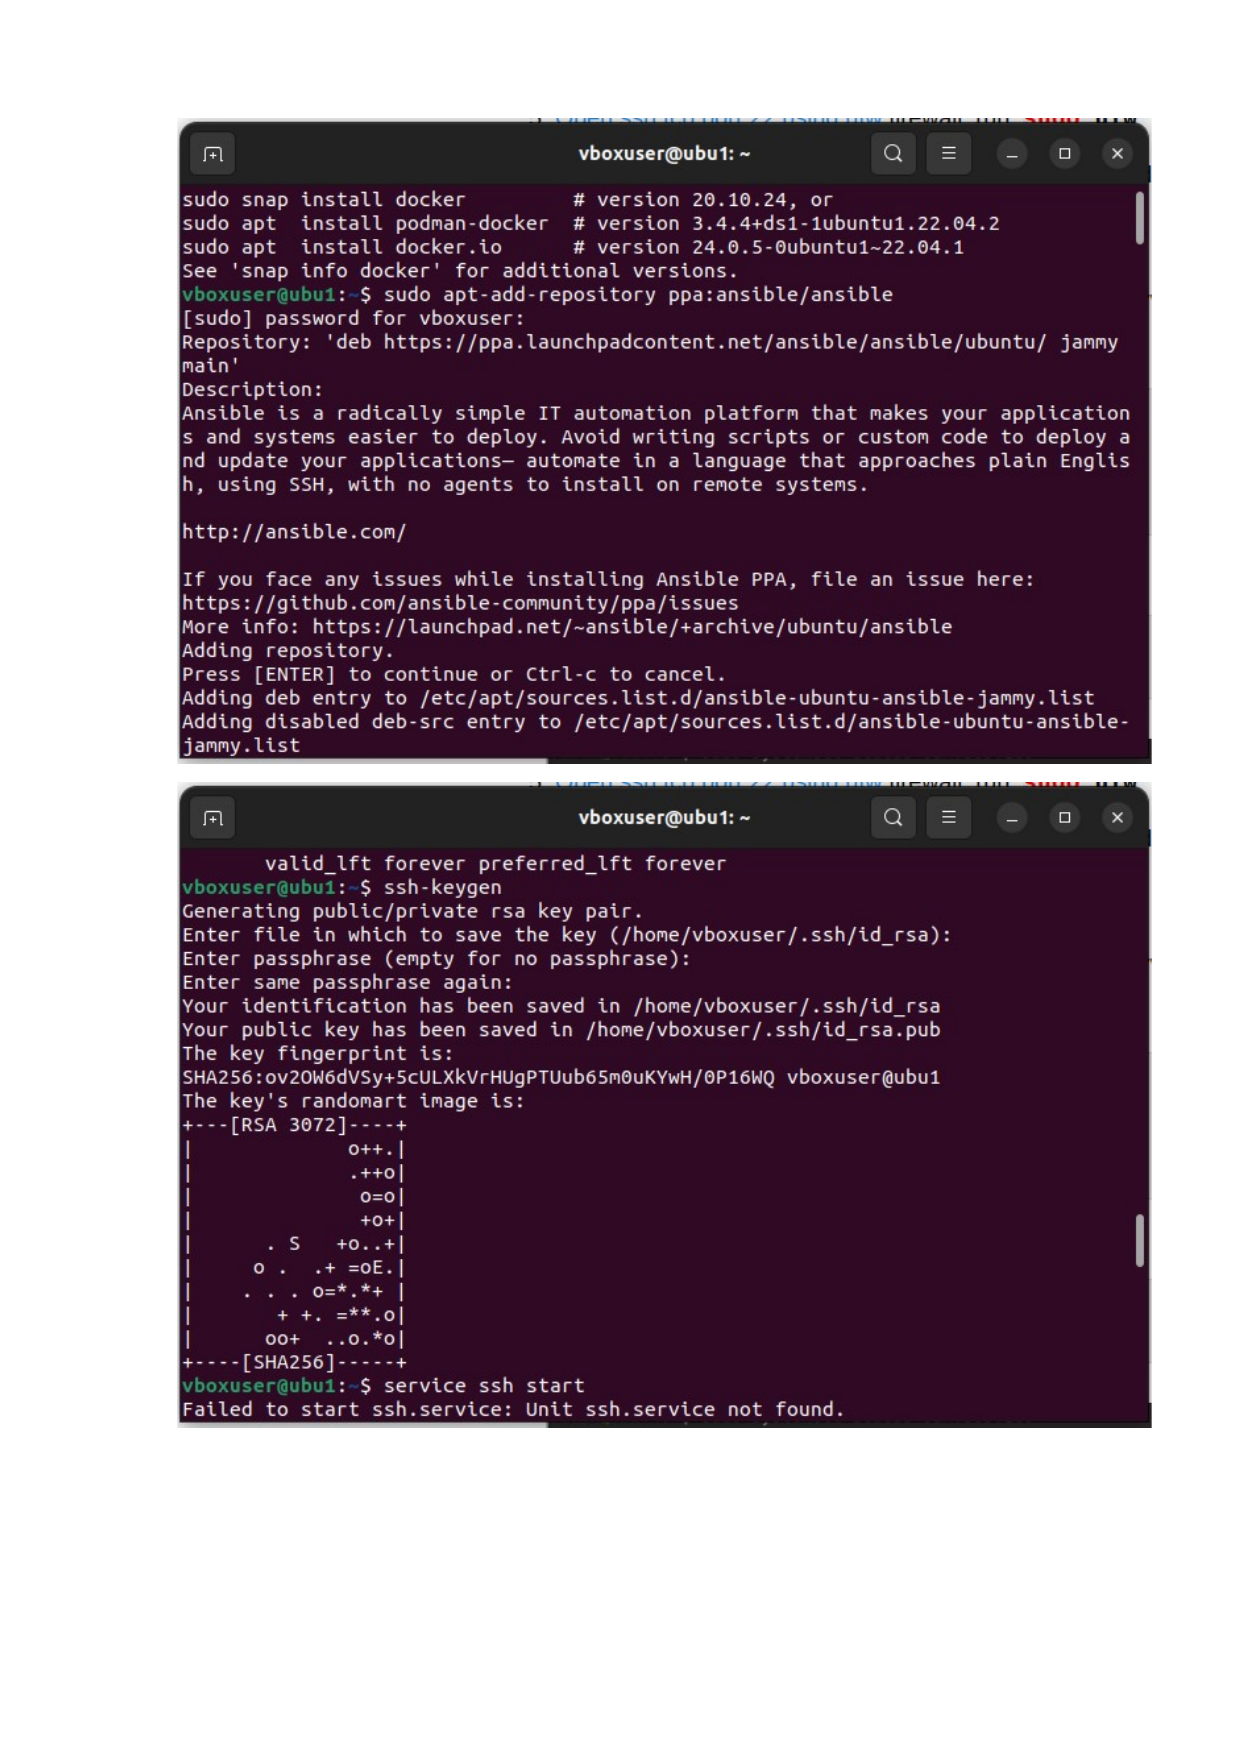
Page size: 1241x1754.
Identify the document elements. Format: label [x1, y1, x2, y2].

picture [177, 118, 1152, 764]
picture [177, 782, 1152, 1428]
